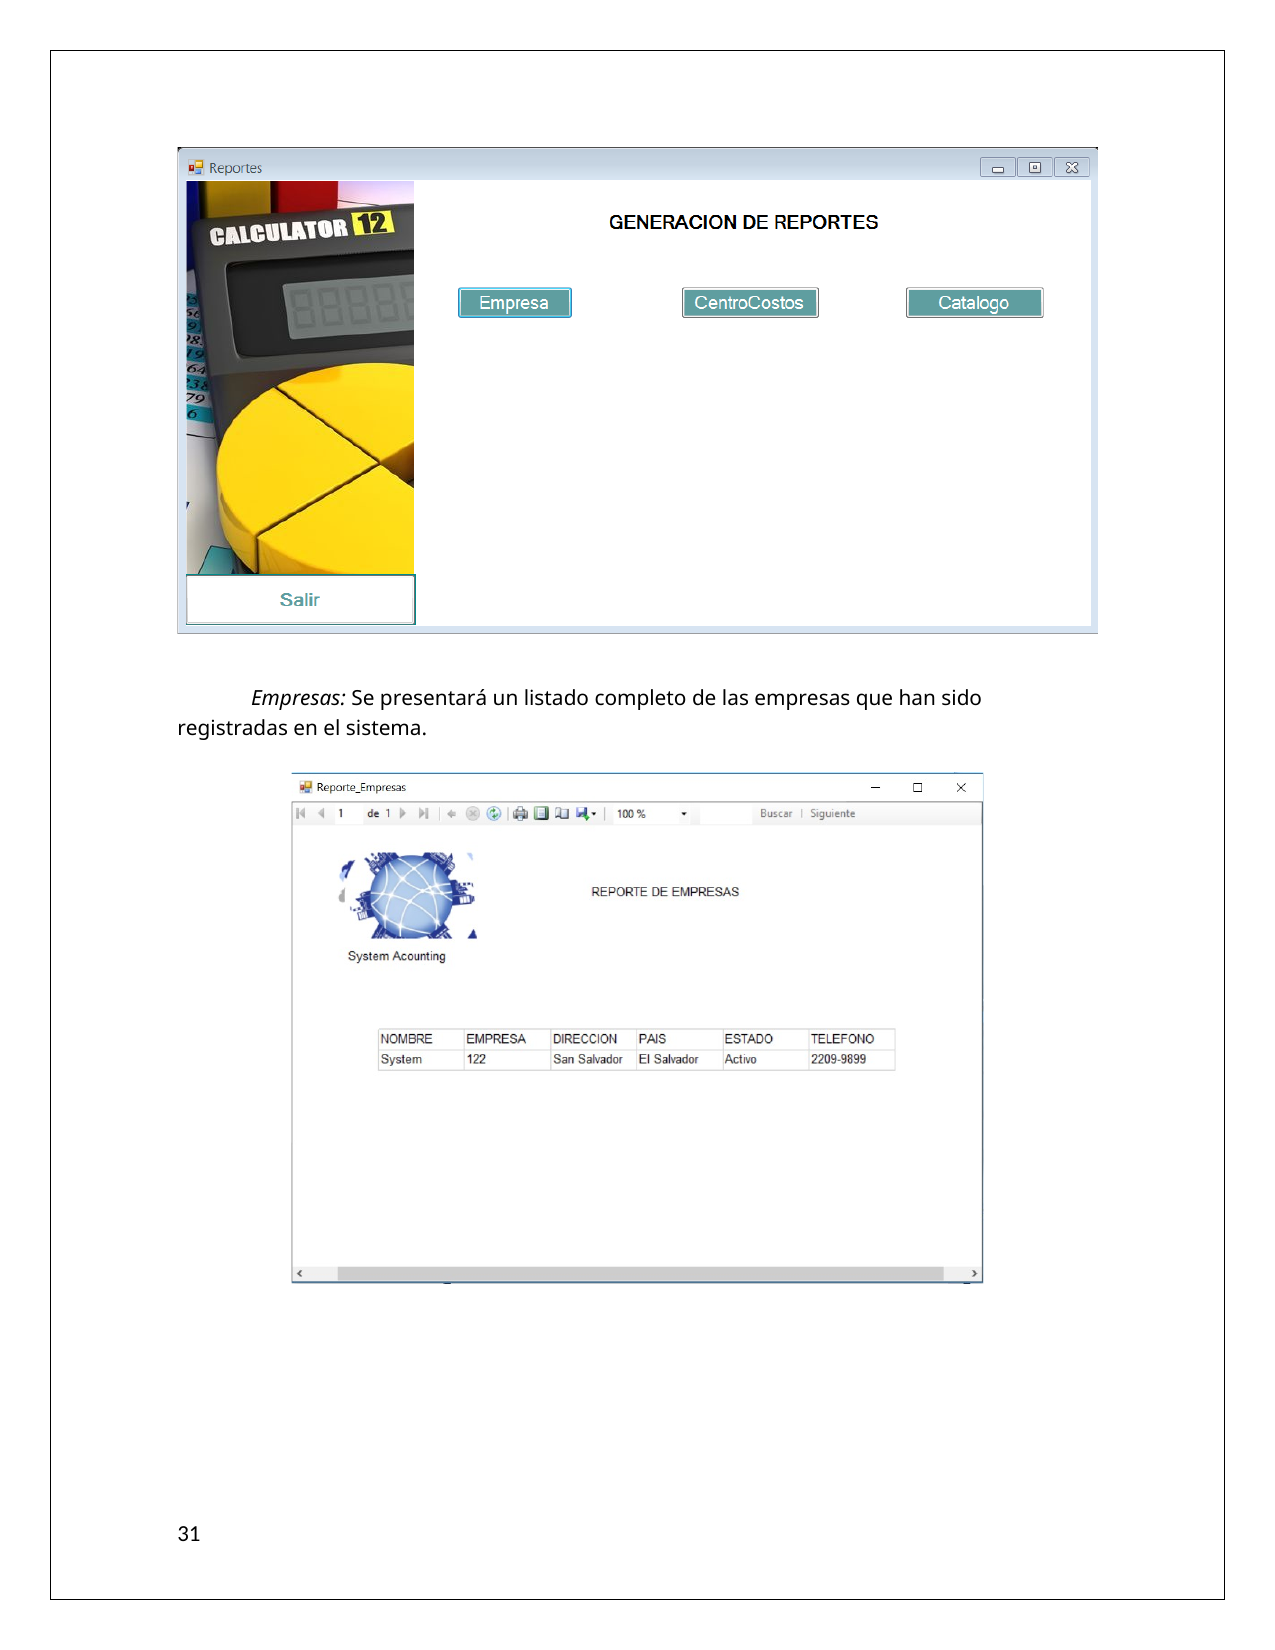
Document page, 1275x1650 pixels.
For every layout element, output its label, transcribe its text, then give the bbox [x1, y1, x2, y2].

text Empresas: Se presentará un listado completo de las empresas que han sido registradas en el sistema. [177, 683, 1098, 742]
picture [177, 147, 1098, 634]
picture [291, 772, 984, 1284]
